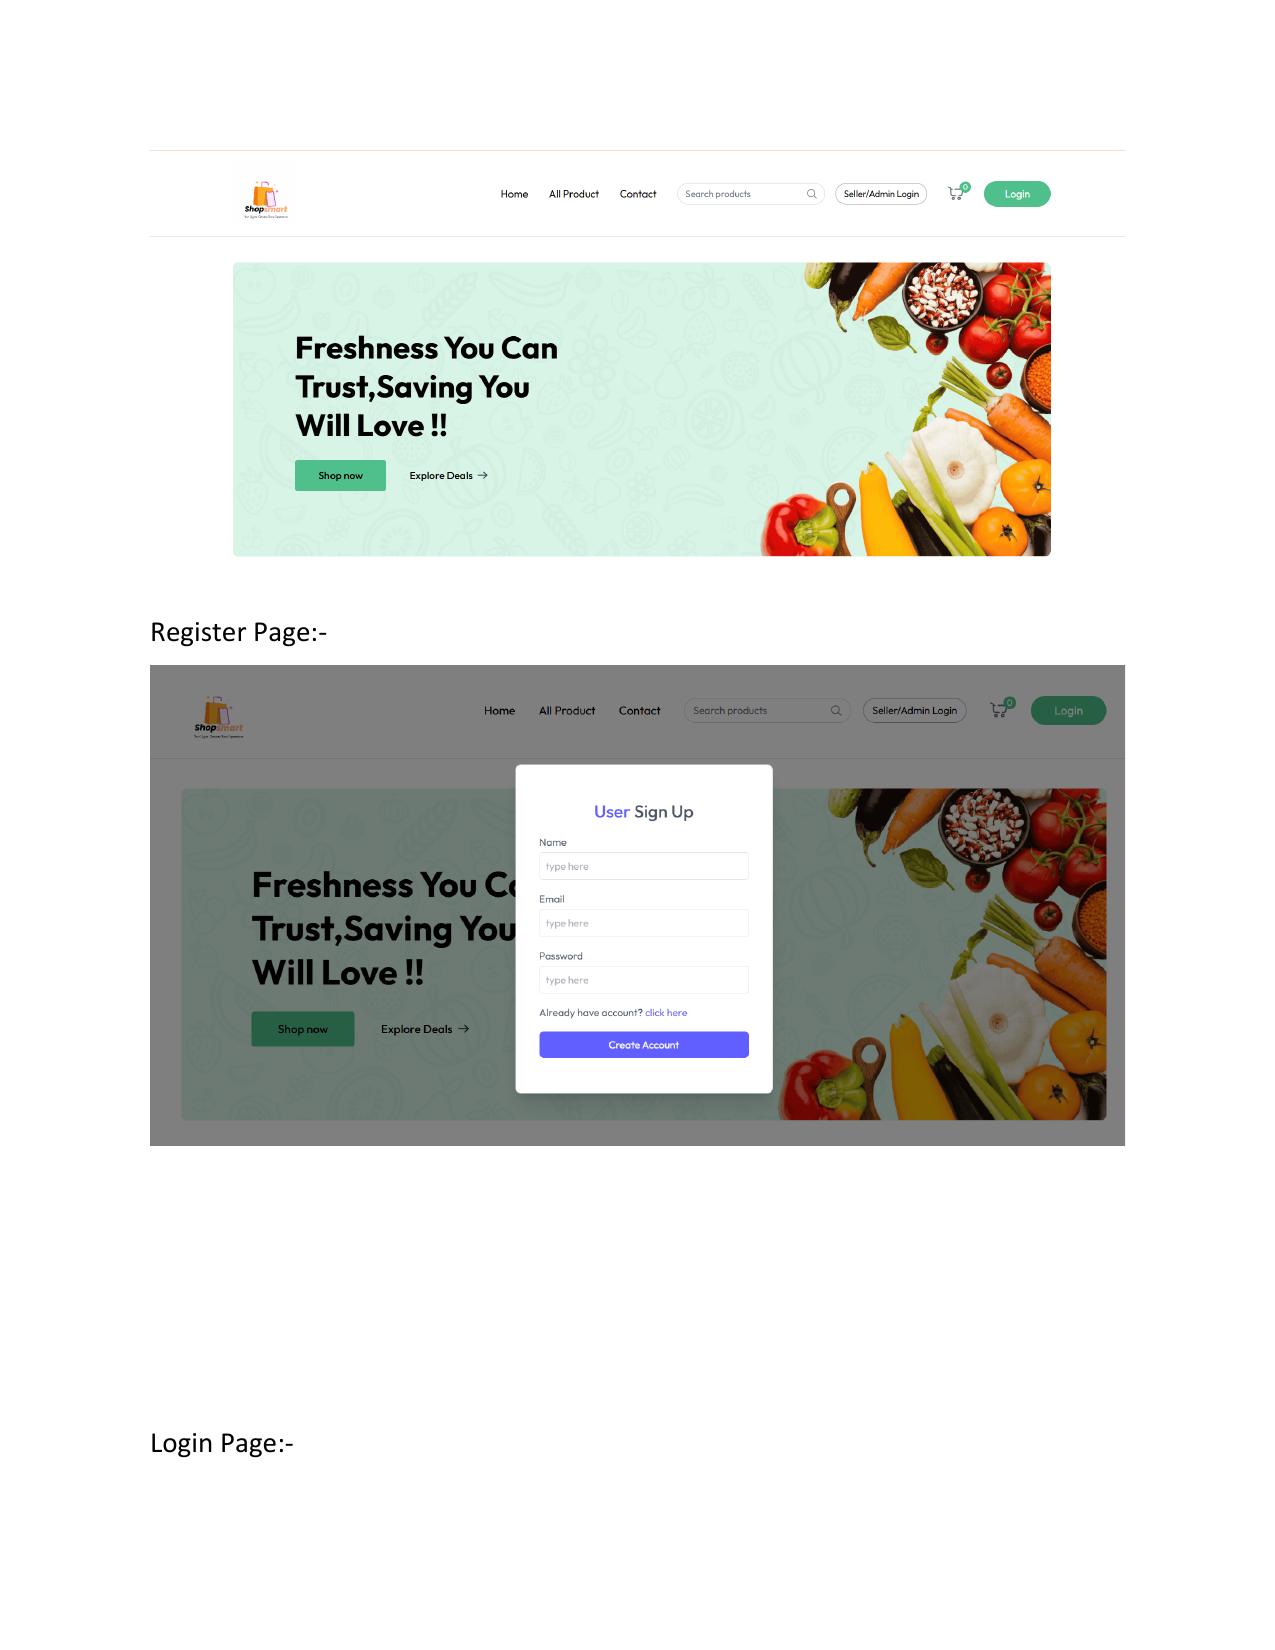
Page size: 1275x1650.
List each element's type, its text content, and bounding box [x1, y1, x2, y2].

text Login Page:- [150, 1424, 1125, 1459]
picture [150, 150, 1125, 597]
text Register Page:- [150, 613, 1125, 649]
picture [150, 665, 1125, 1146]
